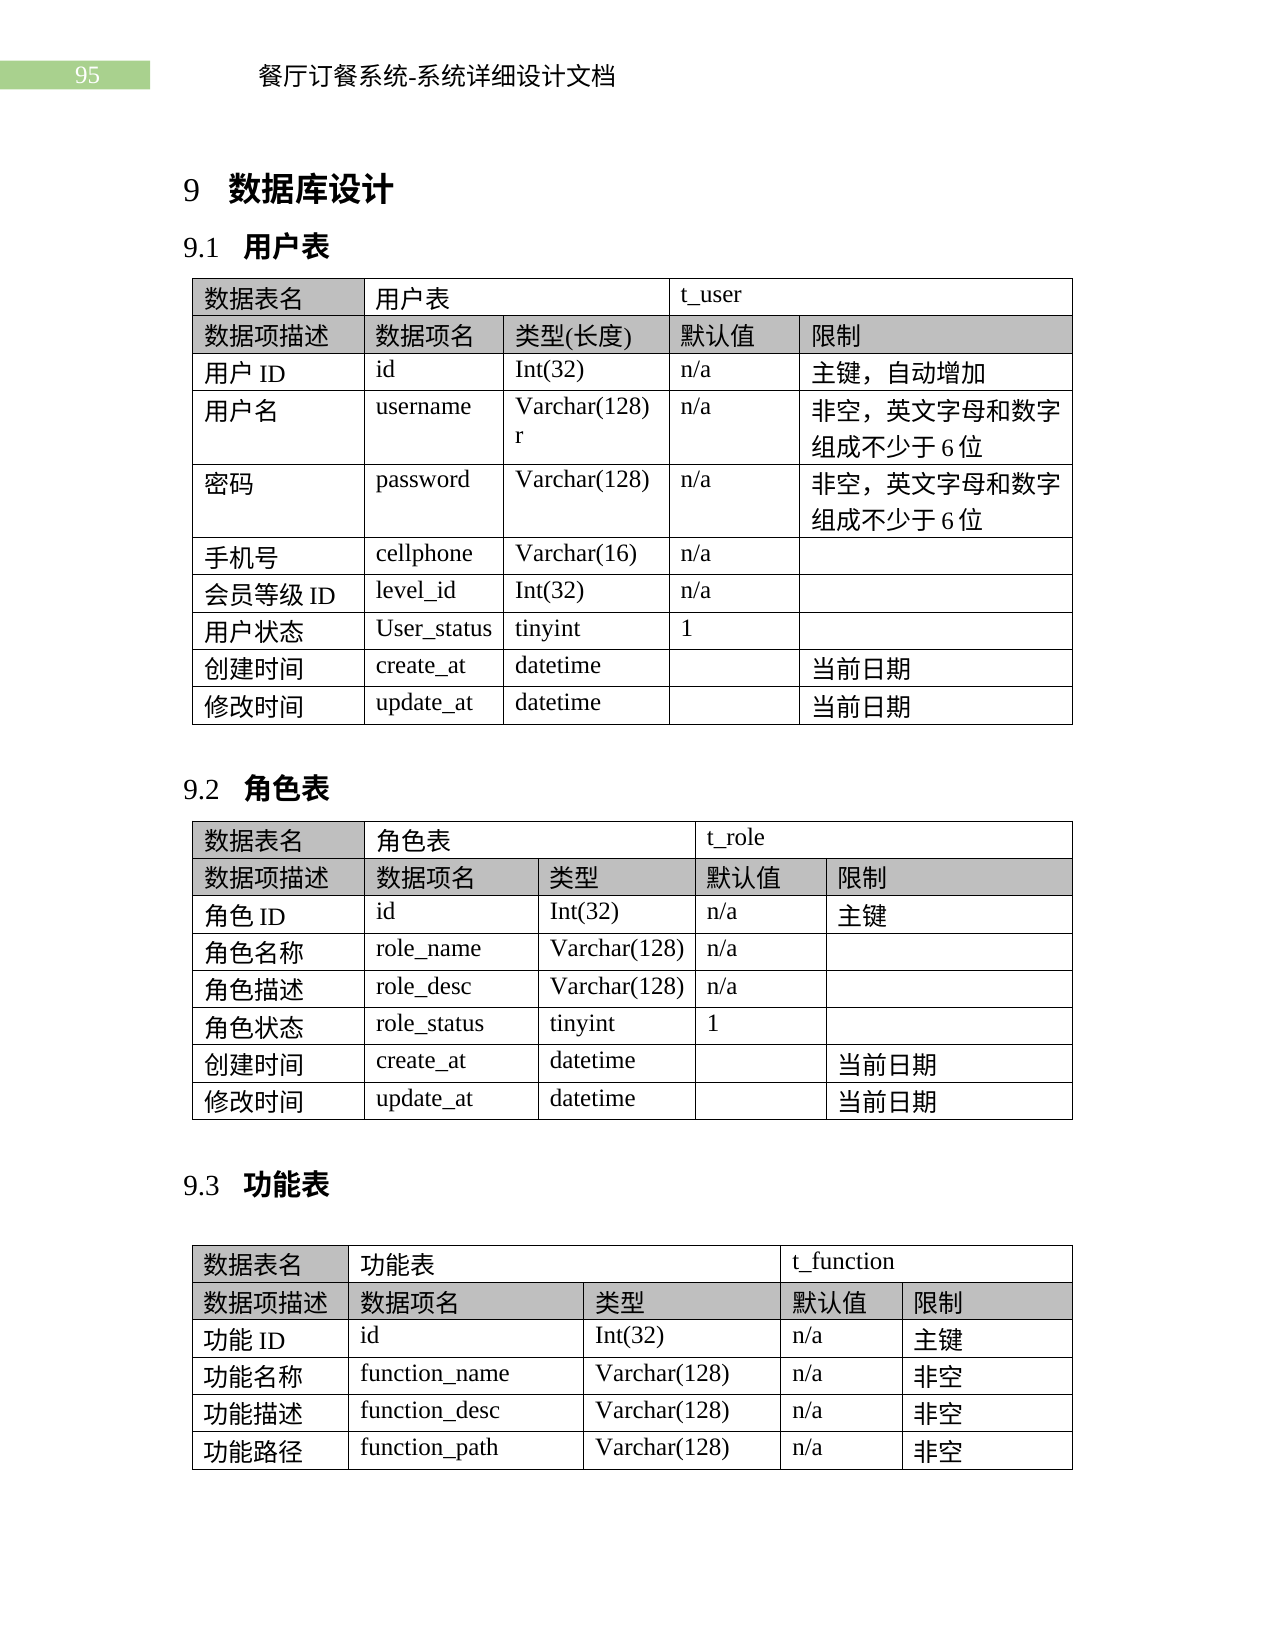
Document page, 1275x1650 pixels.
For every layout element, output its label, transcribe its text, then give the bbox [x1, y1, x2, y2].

table_cell 手机号 [193, 538, 364, 574]
table_cell 修改时间 [193, 1083, 364, 1119]
table_cell 类型(长度) [504, 316, 669, 353]
table_cell 功能名称 [193, 1358, 348, 1394]
table_cell n/a [670, 354, 799, 390]
table_cell datetime [504, 687, 669, 723]
table_cell 用户状态 [193, 613, 364, 649]
table_cell id [349, 1320, 583, 1357]
table_cell 限制 [827, 859, 1072, 895]
table_cell id [365, 896, 538, 932]
table_cell n/a [781, 1432, 902, 1468]
table_cell 角色描述 [193, 971, 364, 1007]
table_cell 会员等级ID [193, 575, 364, 612]
table_cell datetime [504, 650, 669, 686]
table_cell 默认值 [781, 1283, 902, 1319]
table_cell 修改时间 [193, 687, 364, 723]
table_cell [696, 1083, 826, 1119]
table_cell role_desc [365, 971, 538, 1007]
table_cell username [365, 391, 503, 463]
table_cell tinyint [504, 613, 669, 649]
table_cell Varchar(16) [504, 538, 669, 574]
table_cell 非空，英文字母和数字组成不少于6位 [800, 465, 1072, 537]
table_cell create_at [365, 650, 503, 686]
table_cell n/a [781, 1358, 902, 1394]
table_cell Int(32) [584, 1320, 780, 1357]
table_cell n/a [696, 934, 826, 970]
table_header t_role [696, 822, 1072, 858]
table_cell 类型 [584, 1283, 780, 1319]
table_cell 主键 [827, 896, 1072, 932]
table_cell Int(32) [504, 354, 669, 390]
table_cell 创建时间 [193, 1045, 364, 1082]
table_header t_user [670, 279, 1072, 315]
table_cell 角色名称 [193, 934, 364, 970]
table_cell 非空 [903, 1432, 1072, 1468]
table_cell [800, 575, 1072, 612]
table_cell role_name [365, 934, 538, 970]
table_cell 主键，自动增加 [800, 354, 1072, 390]
table_header 功能表 [349, 1246, 780, 1282]
table_cell Int(32) [504, 575, 669, 612]
table_cell password [365, 465, 503, 537]
table_cell datetime [539, 1083, 695, 1119]
subtitle 功能表 [183, 1161, 1088, 1203]
table_cell 创建时间 [193, 650, 364, 686]
table_cell [670, 687, 799, 723]
table_cell 角色状态 [193, 1008, 364, 1044]
table_cell n/a [670, 391, 799, 463]
table_cell 当前日期 [827, 1045, 1072, 1082]
table_cell 非空 [903, 1395, 1072, 1431]
table_cell id [365, 354, 503, 390]
table_cell 默认值 [696, 859, 826, 895]
table_cell User_status [365, 613, 503, 649]
table_cell datetime [539, 1045, 695, 1082]
table_cell 数据项名 [349, 1283, 583, 1319]
table_cell 类型 [539, 859, 695, 895]
table_cell 主键 [903, 1320, 1072, 1357]
table_cell 限制 [903, 1283, 1072, 1319]
table_cell [827, 971, 1072, 1007]
table_cell 非空 [903, 1358, 1072, 1394]
table_cell create_at [365, 1045, 538, 1082]
table_cell 用户名 [193, 391, 364, 463]
table_cell [827, 934, 1072, 970]
table_cell function_desc [349, 1395, 583, 1431]
table_cell 当前日期 [827, 1083, 1072, 1119]
table_cell 数据项描述 [193, 316, 364, 353]
table_cell 数据项名 [365, 859, 538, 895]
table_header 角色表 [365, 822, 695, 858]
table_cell Varchar(128)r [504, 391, 669, 463]
subtitle 用户表 [183, 223, 1088, 266]
table_cell 功能描述 [193, 1395, 348, 1431]
table_cell function_name [349, 1358, 583, 1394]
table_cell n/a [696, 971, 826, 1007]
table_cell Varchar(128) [539, 934, 695, 970]
table_cell 1 [670, 613, 799, 649]
table_cell 功能ID [193, 1320, 348, 1357]
table_cell n/a [696, 896, 826, 932]
table_cell n/a [670, 465, 799, 537]
table_cell n/a [670, 575, 799, 612]
table_cell 密码 [193, 465, 364, 537]
table_cell [696, 1045, 826, 1082]
table_cell [827, 1008, 1072, 1044]
table_cell Varchar(128) [539, 971, 695, 1007]
table_cell 默认值 [670, 316, 799, 353]
table_cell tinyint [539, 1008, 695, 1044]
table_header t_function [781, 1246, 1072, 1282]
table_cell update_at [365, 1083, 538, 1119]
table_cell [800, 613, 1072, 649]
table_cell Varchar(128) [584, 1358, 780, 1394]
table_cell [670, 650, 799, 686]
table_cell cellphone [365, 538, 503, 574]
table_header 数据表名 [193, 1246, 348, 1282]
table_cell 数据项描述 [193, 859, 364, 895]
table_cell Varchar(128) [584, 1432, 780, 1468]
table_cell 数据项名 [365, 316, 503, 353]
table_header 数据表名 [193, 822, 364, 858]
table_cell function_path [349, 1432, 583, 1468]
table_cell Varchar(128) [584, 1395, 780, 1431]
table_cell 当前日期 [800, 687, 1072, 723]
table_cell Int(32) [539, 896, 695, 932]
table_cell n/a [781, 1320, 902, 1357]
subtitle 数据库设计 [183, 162, 1088, 211]
table_cell [800, 538, 1072, 574]
table_cell 当前日期 [800, 650, 1072, 686]
table_cell role_status [365, 1008, 538, 1044]
table_cell 角色ID [193, 896, 364, 932]
table_cell 1 [696, 1008, 826, 1044]
table_cell 非空，英文字母和数字组成不少于6位 [800, 391, 1072, 463]
table_cell 数据项描述 [193, 1283, 348, 1319]
table_header 用户表 [365, 279, 669, 315]
table_cell 功能路径 [193, 1432, 348, 1468]
subtitle 角色表 [183, 766, 1088, 808]
table_cell 用户ID [193, 354, 364, 390]
table_cell Varchar(128) [504, 465, 669, 537]
table_cell n/a [781, 1395, 902, 1431]
table_cell n/a [670, 538, 799, 574]
table_cell level_id [365, 575, 503, 612]
table_cell update_at [365, 687, 503, 723]
table_cell 限制 [800, 316, 1072, 353]
table_header 数据表名 [193, 279, 364, 315]
